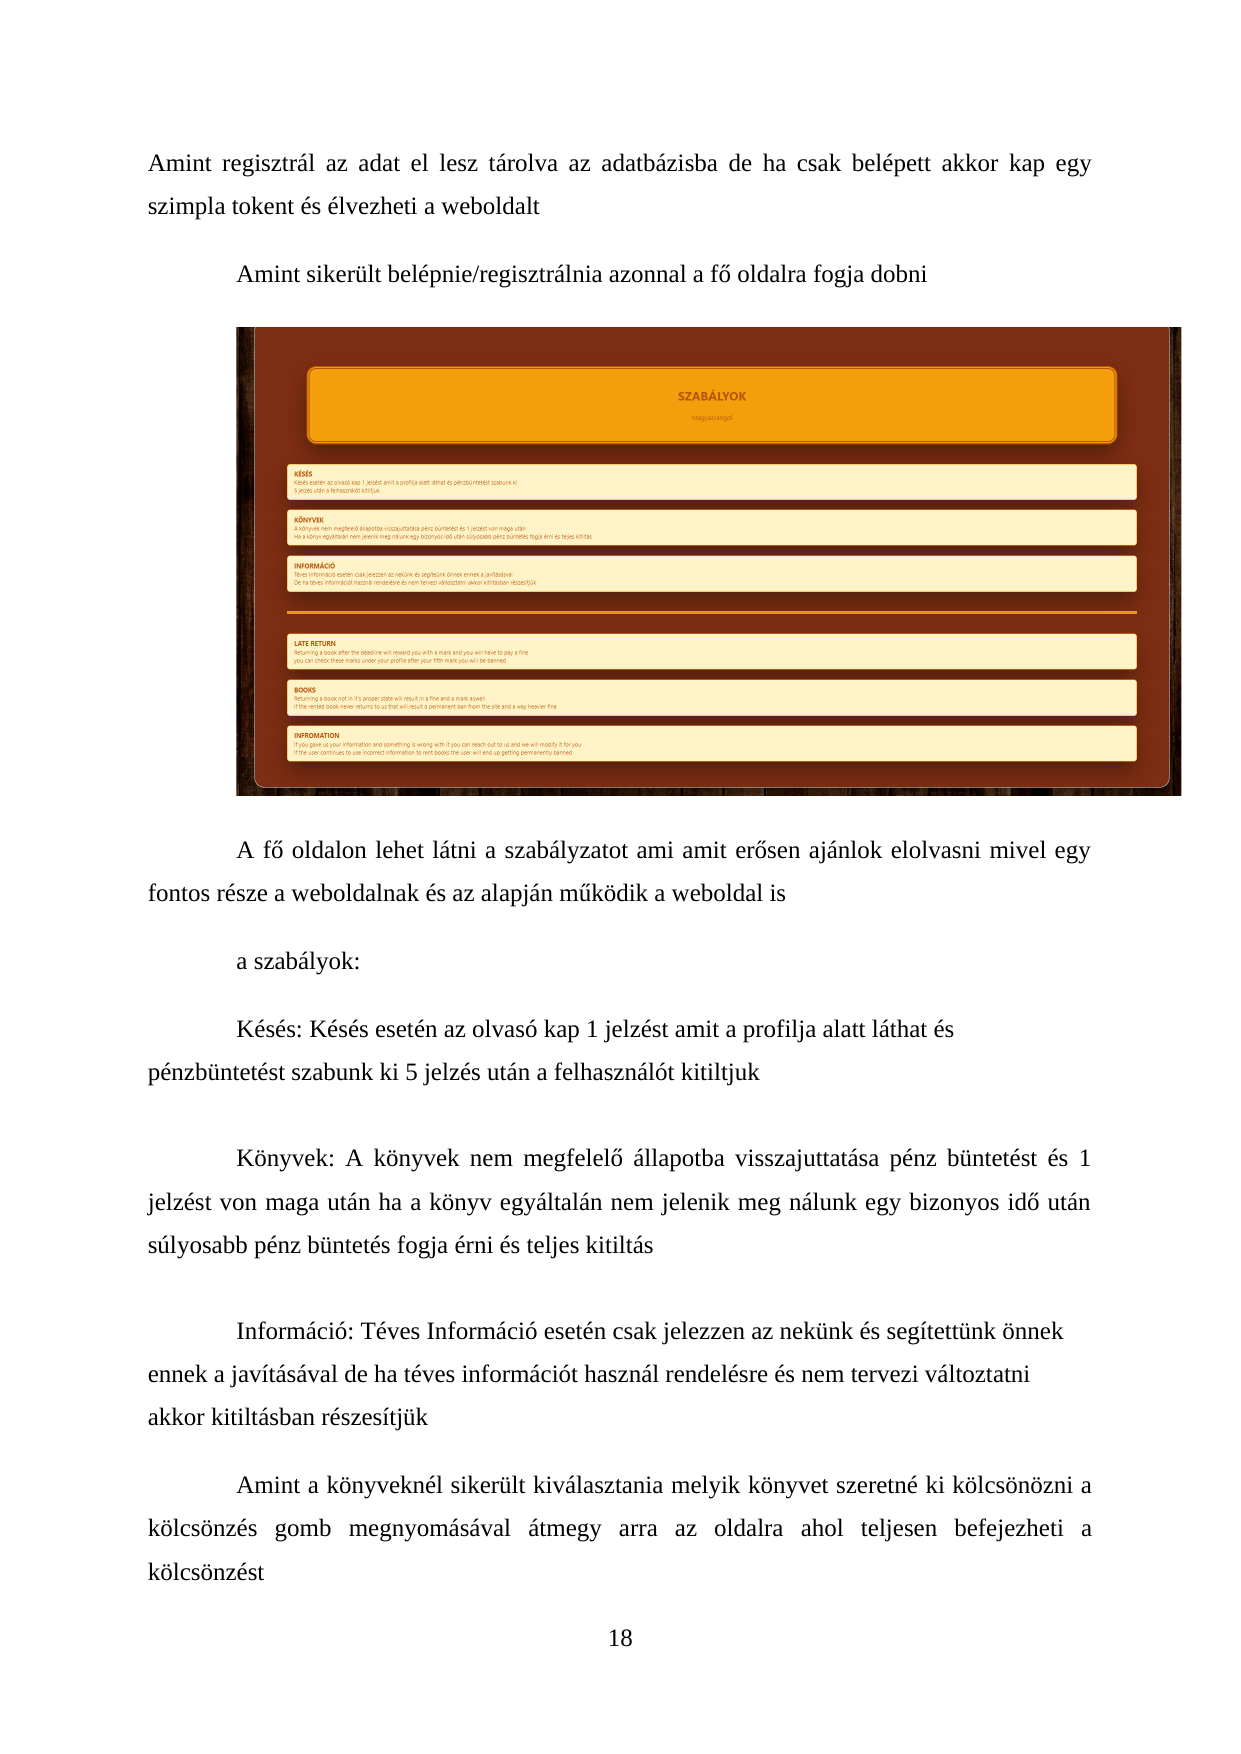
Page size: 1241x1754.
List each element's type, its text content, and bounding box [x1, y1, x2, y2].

text Késés: Késés esetén az olvasó kap 1 jelzést amit a profilja alatt láthat és pénzbüntetést szabunk ki 5 jelzés után a felhasználót kitiltjuk [148, 1014, 1093, 1086]
text A fő oldalon lehet látni a szabályzatot ami amit erősen ajánlok elolvasni mivel egy fontos része a weboldalnak és az alapján működik a weboldal is [148, 835, 1093, 907]
text Információ: Téves Információ esetén csak jelezzen az nekünk és segítettünk önnek ennek a javításával de ha téves információt használ rendelésre és nem tervezi változtatni akkor kitiltásban részesítjük [148, 1316, 1093, 1431]
text a szabályok: [148, 946, 1093, 975]
text Amint sikerült belépnie/regisztrálnia azonnal a fő oldalra fogja dobni [148, 259, 1093, 288]
picture [236, 327, 1182, 796]
text Amint a könyveknél sikerült kiválasztania melyik könyvet szeretné ki kölcsönözni a kölcsönzés gomb megnyomásával átmegy arra az oldalra ahol teljesen befejezheti a kölcsönzést [148, 1470, 1093, 1585]
text Könyvek: A könyvek nem megfelelő állapotba visszajuttatása pénz büntetést és 1 jelzést von maga után ha a könyv egyáltalán nem jelenik meg nálunk egy bizonyos idő után súlyosabb pénz büntetés fogja érni és teljes kitiltás [148, 1143, 1093, 1258]
text Amint regisztrál az adat el lesz tárolva az adatbázisba de ha csak belépett akkor kap egy szimpla tokent és élvezheti a weboldalt [148, 148, 1093, 219]
